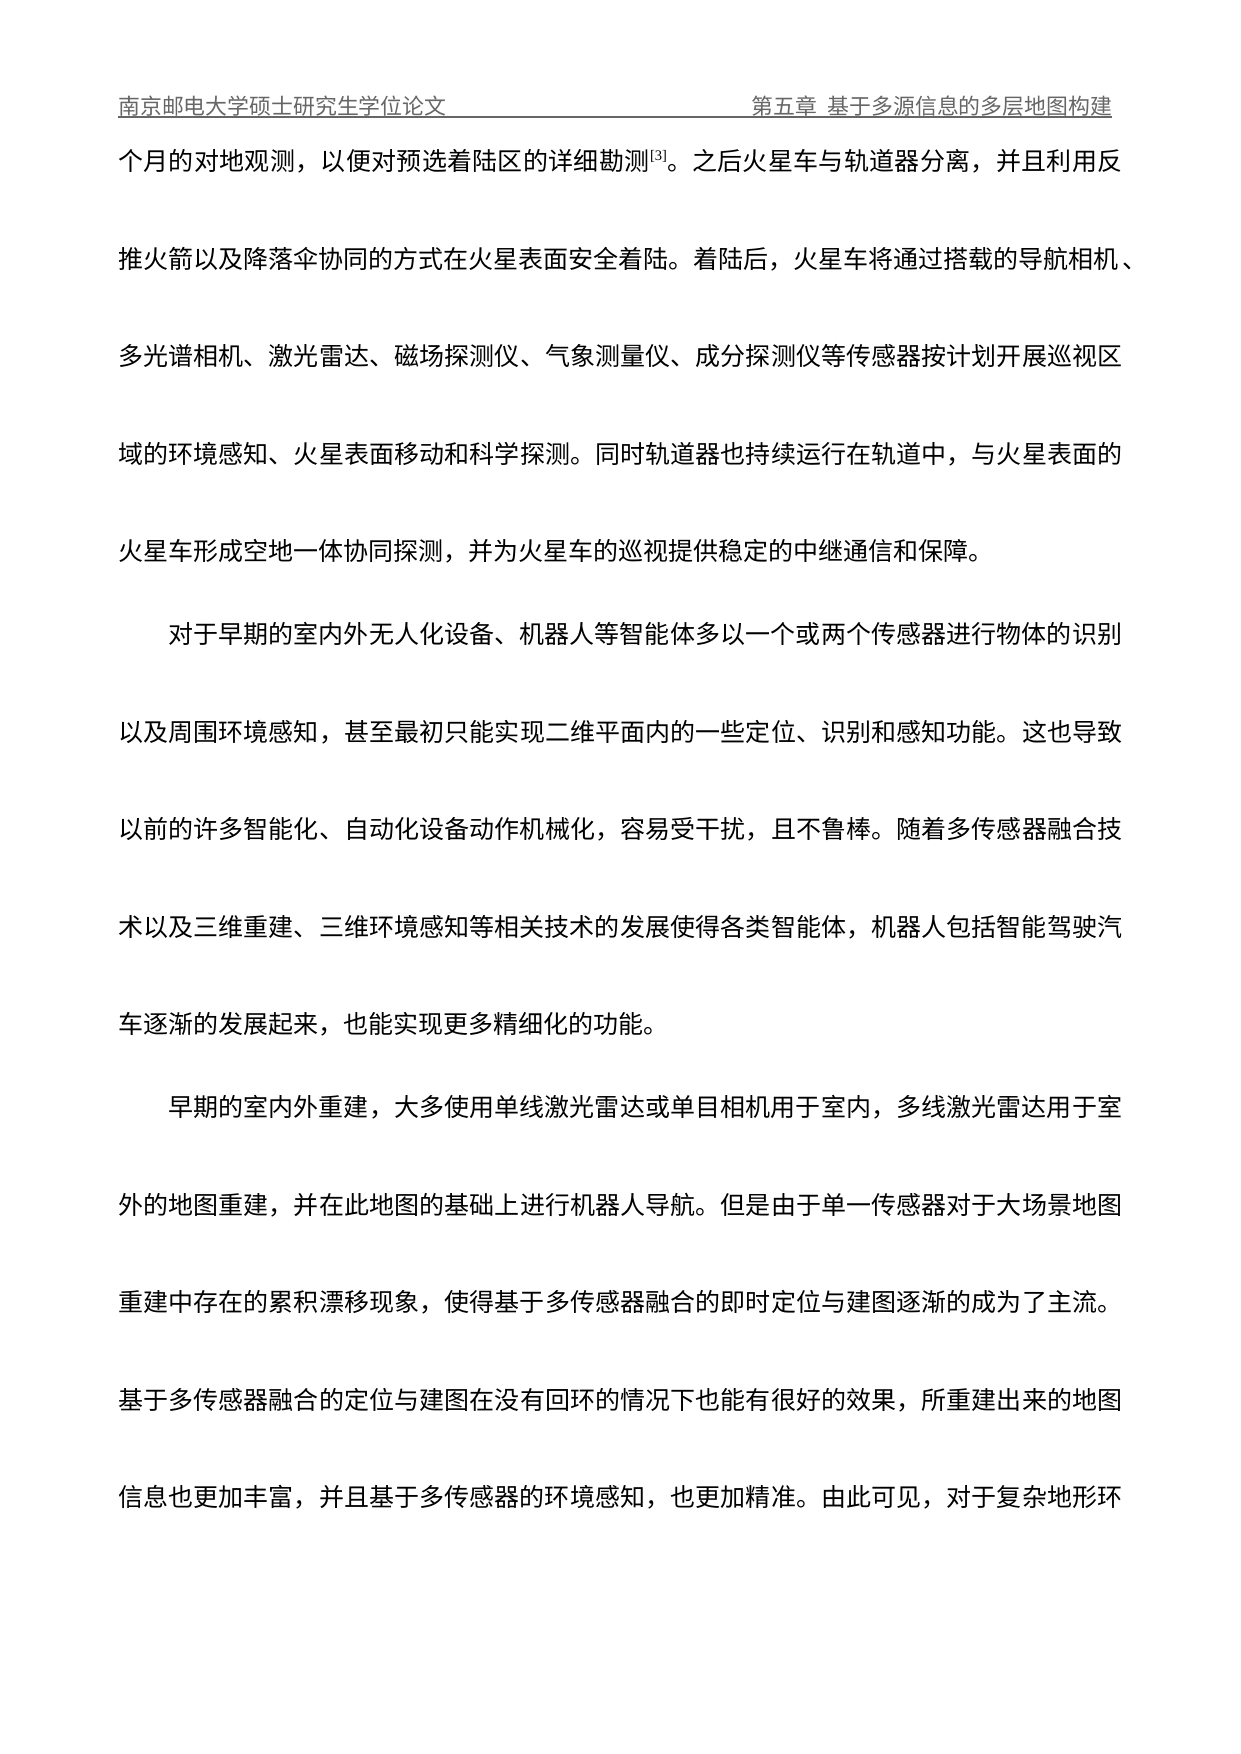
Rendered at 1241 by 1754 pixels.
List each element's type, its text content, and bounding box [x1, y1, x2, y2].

text 对于早期的室内外无人化设备、机器人等智能体多以一个或两个传感器进行物体的识别以及周围环境感知，甚至最初只能实现二维平面内的一些定位、识别和感知功能。这也导致以前的许多智能化、自动化设备动作机械化，容易受干扰，且不鲁棒。随着多传感器融合技术以及三维重建、三维环境感知等相关技术的发展使得各类智能体，机器人包括智能驾驶汽车逐渐的发展起来，也能实现更多精细化的功能。 [118, 600, 1122, 1055]
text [118, 1073, 1122, 1528]
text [118, 127, 1122, 582]
